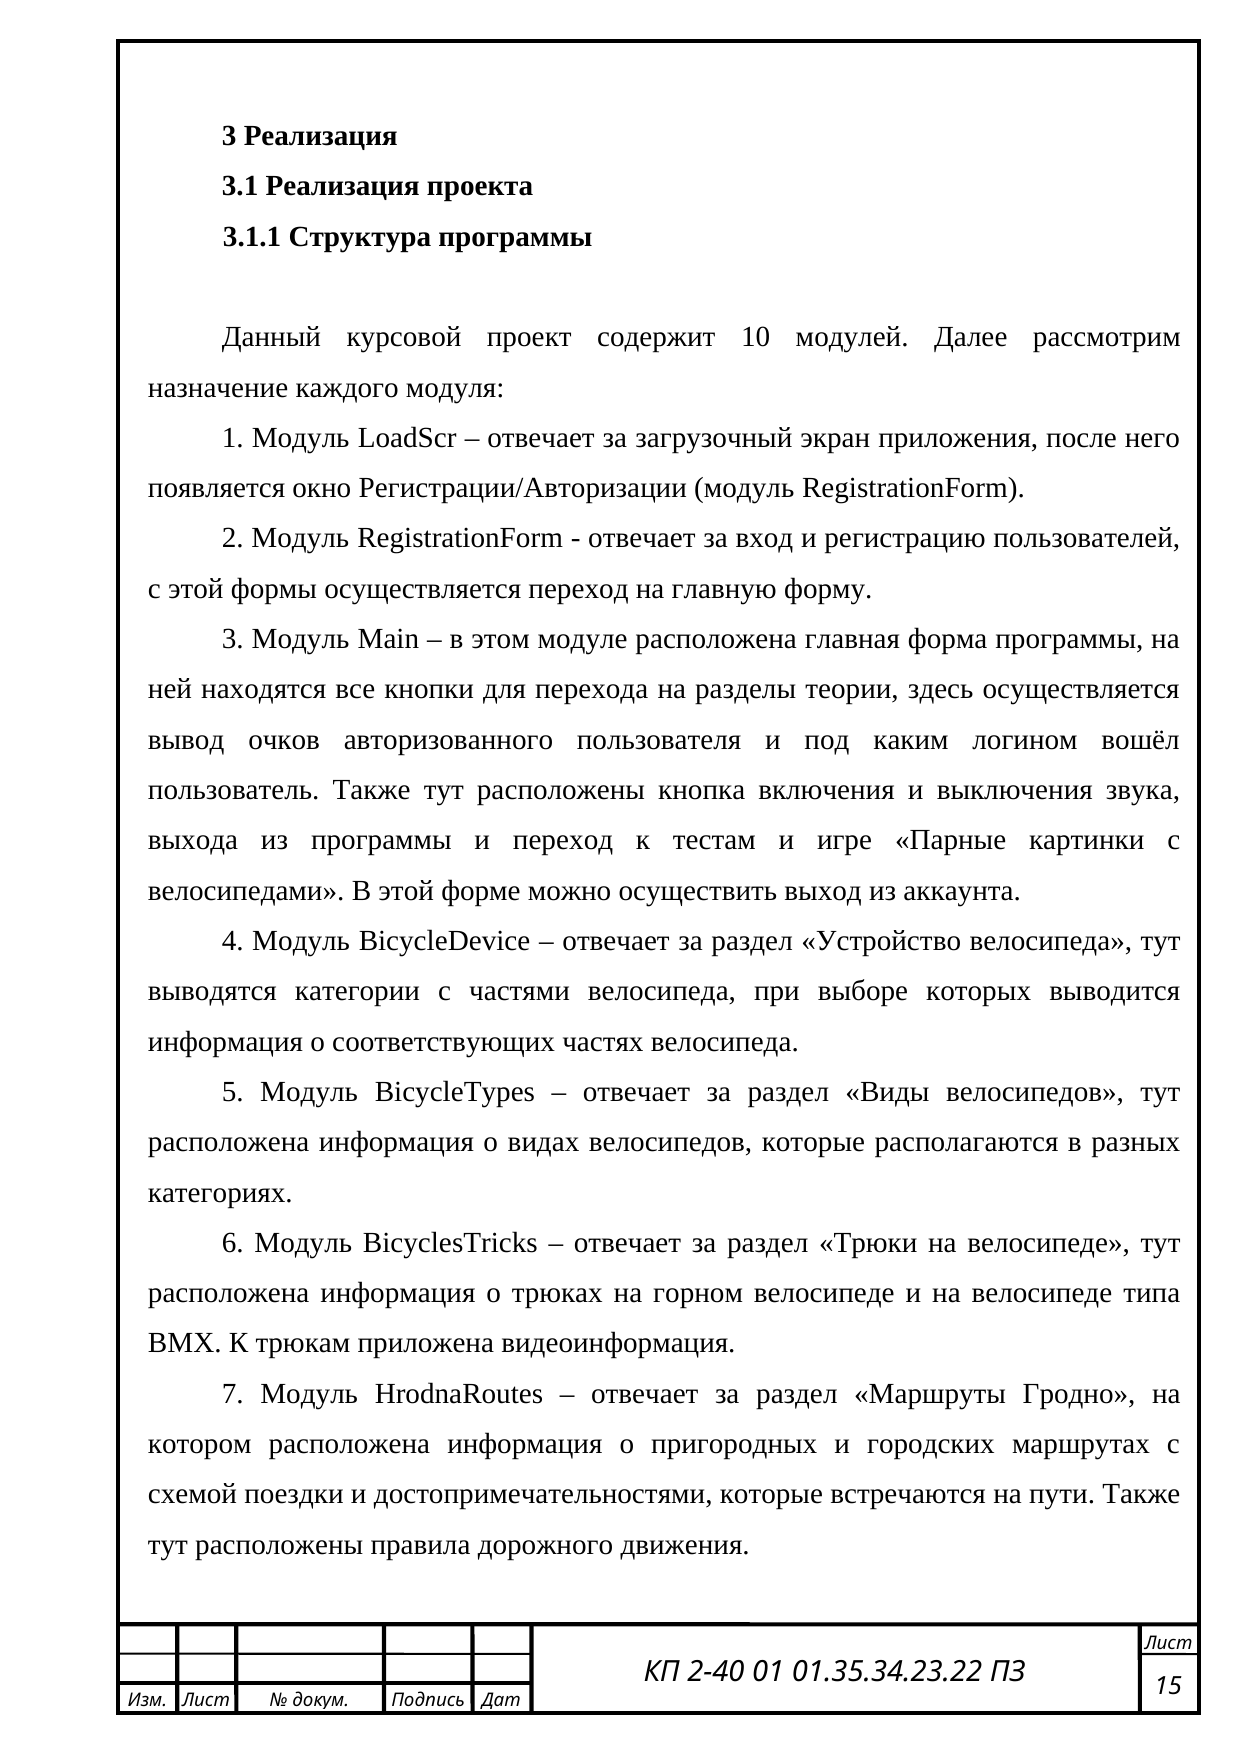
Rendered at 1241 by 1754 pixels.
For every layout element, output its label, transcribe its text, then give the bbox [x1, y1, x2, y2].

text 3.1.1 Структура программы [148, 219, 1181, 252]
text 6. Модуль BicyclesTricks – отвечает за раздел «Трюки на велосипеде», тут расположена информация о трюках на горном велосипеде и на велосипеде типа BMX. К трюкам приложена видеоинформация. [148, 1225, 1181, 1359]
text 5. Модуль BicycleTypes – отвечает за раздел «Виды велосипедов», тут расположена информация о видах велосипедов, которые располагаются в разных категориях. [148, 1074, 1181, 1208]
text 4. Модуль BicycleDevice – отвечает за раздел «Устройство велосипеда», тут выводятся категории с частями велосипеда, при выборе которых выводится информация о соответствующих частях велосипеда. [148, 923, 1181, 1057]
text Данный курсовой проект содержит 10 модулей. Далее рассмотрим назначение каждого модуля: [148, 319, 1181, 403]
text 1. Модуль LoadScr – отвечает за загрузочный экран приложения, после него появляется окно Регистрации/Авторизации (модуль RegistrationForm). [148, 420, 1181, 504]
text 3 Реализация [148, 118, 1181, 152]
text 3.1 Реализация проекта [148, 168, 1181, 202]
text 2. Модуль RegistrationForm - отвечает за вход и регистрацию пользователей, с этой формы осуществляется переход на главную форму. [148, 521, 1181, 604]
text 7. Модуль HrodnaRoutes – отвечает за раздел «Маршруты Гродно», на котором расположена информация о пригородных и городских маршрутах с схемой поездки и достопримечательностями, которые встречаются на пути. Также тут расположены правила дорожного движения. [148, 1376, 1181, 1560]
text 3. Модуль Main – в этом модуле расположена главная форма программы, на ней находятся все кнопки для перехода на разделы теории, здесь осуществляется вывод очков авторизованного пользователя и под каким логином вошёл пользователь. Также тут расположены кнопка включения и выключения звука, выхода из программы и переход к тестам и игре «Парные картинки с велосипедами». В этой форме можно осуществить выход из аккаунта. [148, 621, 1181, 906]
